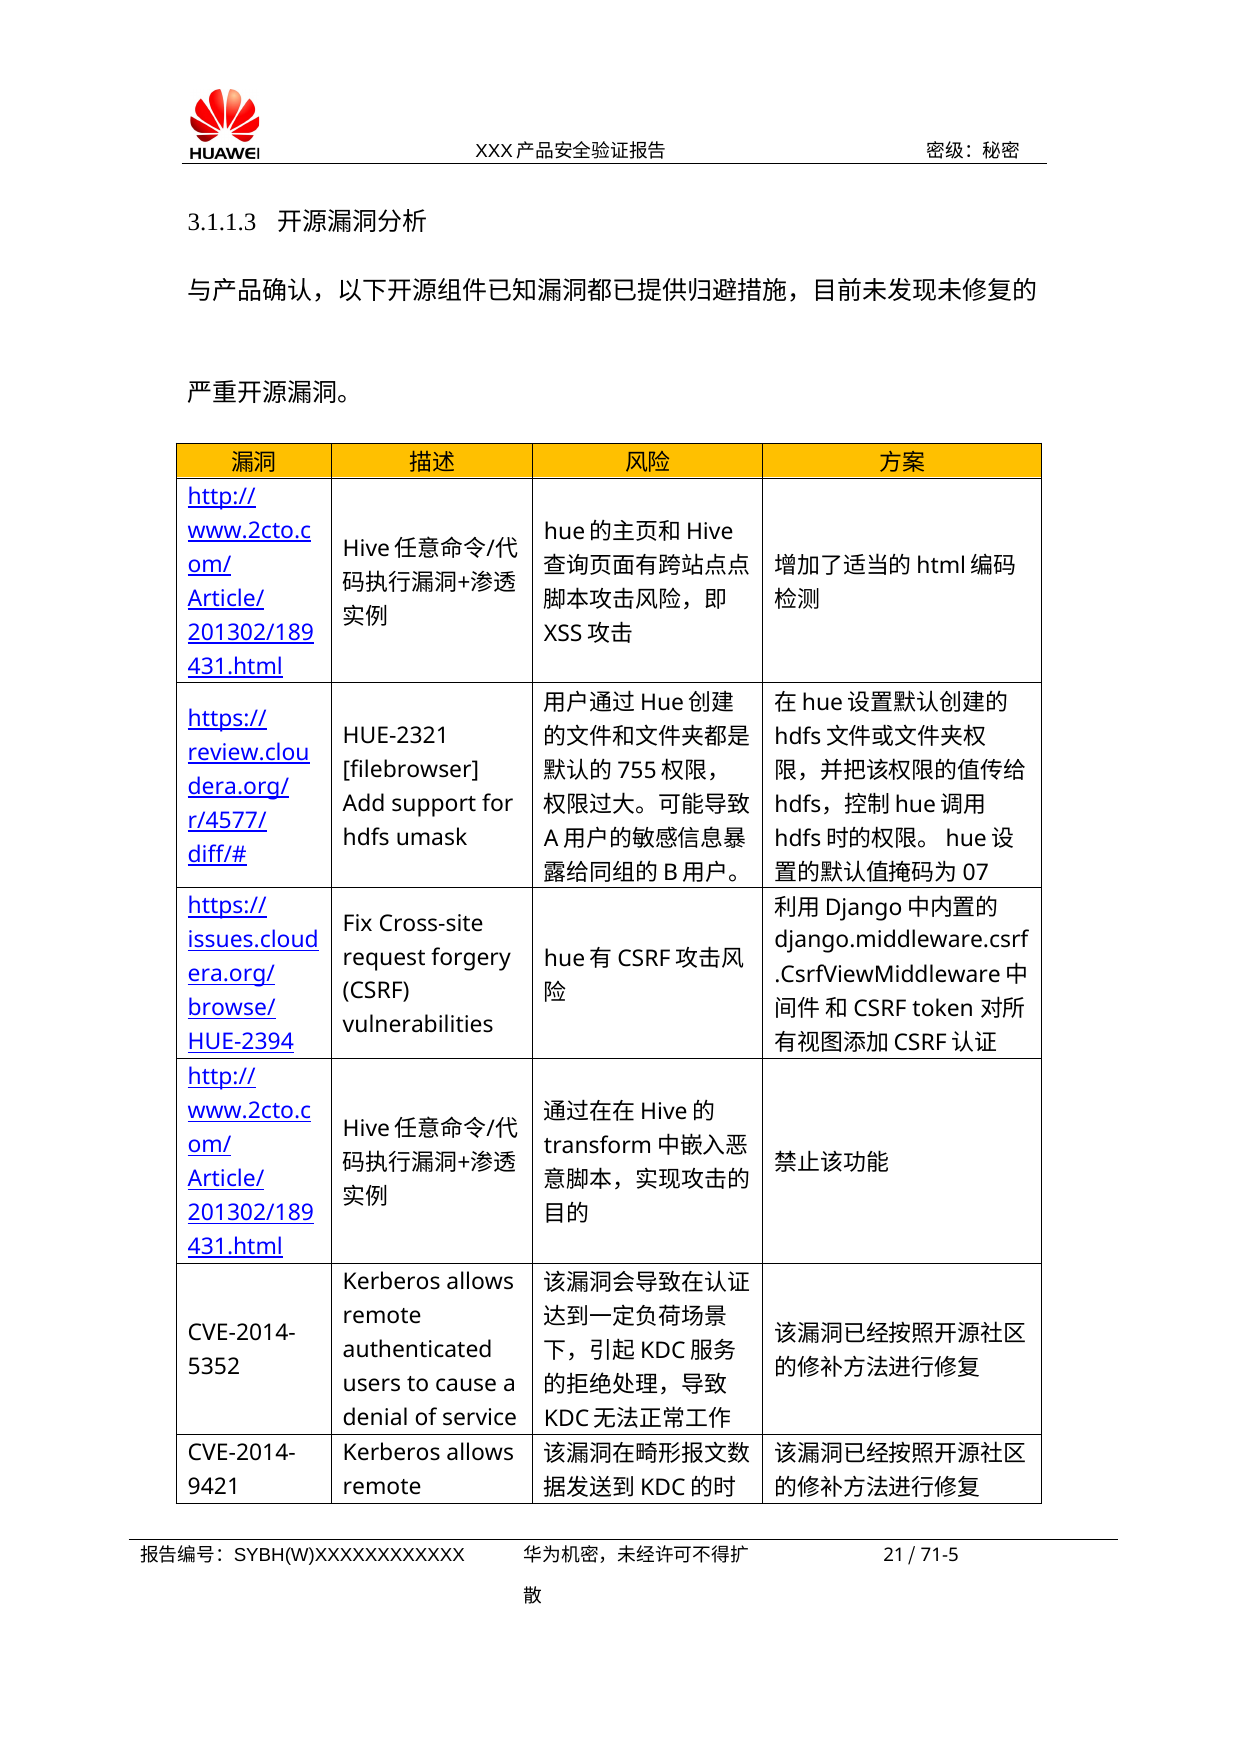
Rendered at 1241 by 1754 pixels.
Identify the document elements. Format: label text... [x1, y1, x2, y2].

table_cell 该漏洞在畸形报文数据发送到KDC的时候，会引起KDC服务异常，导致KDC无法正常工作 [533, 1435, 762, 1502]
table_header 描述 [332, 444, 532, 477]
table_cell 该漏洞已经按照开源社区的修补方法进行修复 [763, 1435, 1041, 1502]
table_cell 禁止该功能 [763, 1059, 1041, 1263]
table_cell 在hue设置默认创建的hdfs文件或文件夹权限，并把该权限的值传给hdfs，控制hue调用hdfs时的权限。 hue设置的默认值掩码为 07 [763, 683, 1041, 887]
table_cell CVE-2014-5352 [177, 1264, 331, 1433]
table_cell HUE-2321 [filebrowser] Add support for hdfs umask [332, 683, 532, 887]
table_header 风险 [533, 444, 762, 477]
table_cell 用户通过Hue创建的文件和文件夹都是默认的755权限，权限过大。可能导致A用户的敏感信息暴露给同组的B用户。 [533, 683, 762, 887]
table_cell Kerberos allows remote authenticated users to cause a denial of service [332, 1264, 532, 1433]
table_cell Hive任意命令/代码执行漏洞+渗透实例 [332, 1059, 532, 1263]
text 开源漏洞分析 [187, 202, 1053, 238]
table_cell Fix Cross-site request forgery (CSRF) vulnerabilities [332, 888, 532, 1058]
table_cell 通过在在Hive的transform中嵌入恶意脚本，实现攻击的目的 [533, 1059, 762, 1263]
picture [190, 89, 260, 159]
table_cell CVE-2014-9421 [177, 1435, 331, 1502]
table_cell Hive任意命令/代码执行漏洞+渗透实例 [332, 479, 532, 682]
table_cell https://review.cloudera.org/r/4577/diff/# [177, 683, 331, 887]
table_header 漏洞 [177, 444, 331, 477]
table_cell 利用Django中内置的django.middleware.csrf.CsrfViewMiddleware中间件 和 CSRF token 对所有视图添加CSRF认证 [763, 888, 1041, 1058]
table_header 方案 [763, 444, 1041, 477]
table_cell https://issues.cloudera.org/browse/HUE-2394 [177, 888, 331, 1058]
table_cell Kerberos allows remote authenticated users to cause a denial of service [332, 1435, 532, 1502]
table_cell 该漏洞会导致在认证达到一定负荷场景下，引起KDC服务的拒绝处理，导致KDC无法正常工作 [533, 1264, 762, 1433]
text 与产品确认，以下开源组件已知漏洞都已提供归避措施，目前未发现未修复的严重开源漏洞。 [187, 254, 1053, 424]
table_cell http://www.2cto.com/Article/201302/189431.html [177, 1059, 331, 1263]
table_cell 增加了适当的html编码检测 [763, 479, 1041, 682]
table_cell hue有CSRF攻击风险 [533, 888, 762, 1058]
table_cell http://www.2cto.com/Article/201302/189431.html [177, 479, 331, 682]
table_cell hue的主页和Hive查询页面有跨站点点脚本攻击风险，即XSS攻击 [533, 479, 762, 682]
table_cell 该漏洞已经按照开源社区的修补方法进行修复 [763, 1264, 1041, 1433]
